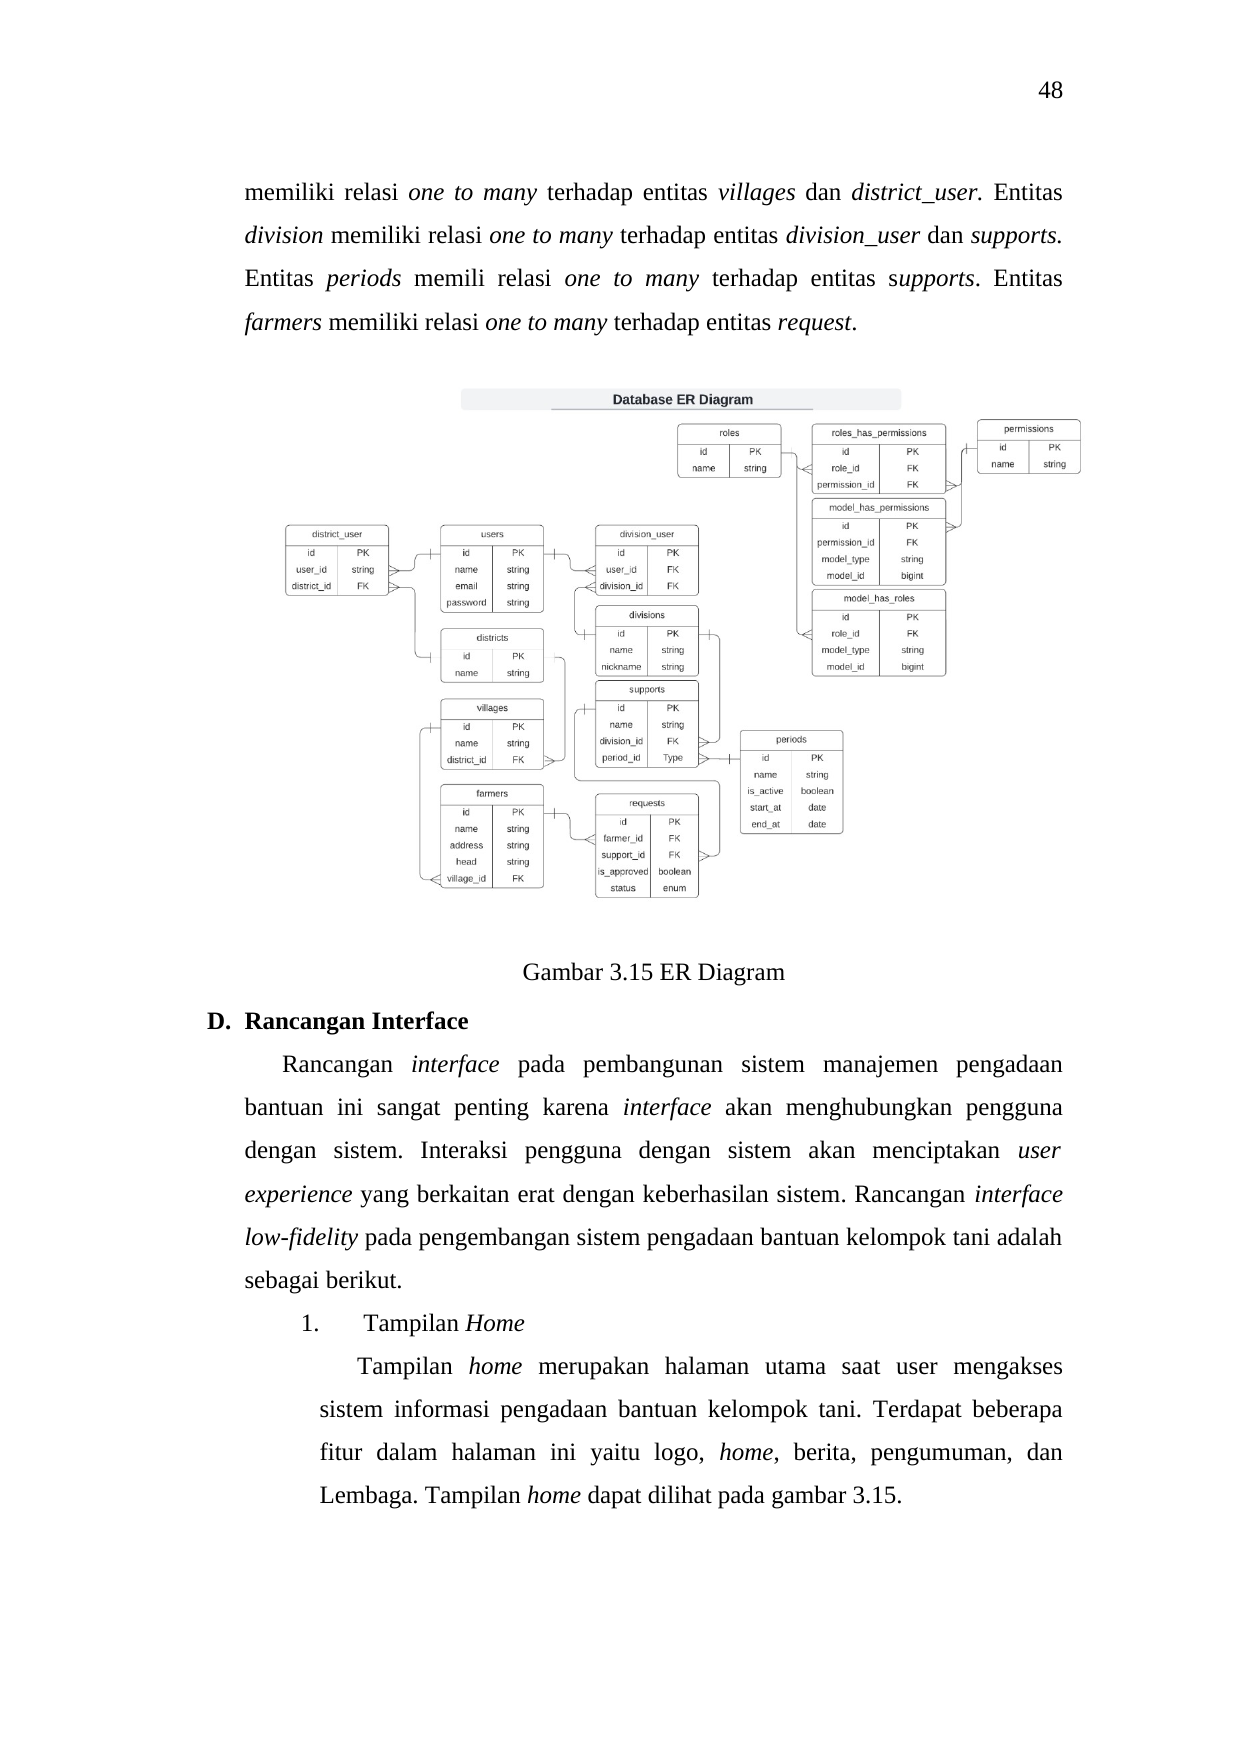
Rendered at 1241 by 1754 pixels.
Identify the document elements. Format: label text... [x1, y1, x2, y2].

list Tampilan home merupakan halaman utama saat user mengakses sistem informasi pengadaan bantuan kelompok tani. Terdapat beberapa fitur dalam halaman ini yaitu logo, home, berita, pengumuman, dan Lembaga. Tampilan home dapat dilihat pada gambar 3.15. [319, 1351, 1063, 1509]
list Tampilan Home [301, 1308, 1063, 1337]
list Rancangan interface pada pembangunan sistem manajemen pengadaan bantuan ini sangat penting karena interface akan menghubungkan pengguna dengan sistem. Interaksi pengguna dengan sistem akan menciptakan user experience yang berkaitan erat dengan keberhasilan sistem. Rancangan interface low-fidelity pada pengembangan sistem pengadaan bantuan kelompok tani adalah sebagai berikut. [244, 1049, 1063, 1294]
list Rancangan Interface [207, 1006, 1063, 1035]
picture [244, 349, 1101, 918]
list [244, 177, 1063, 335]
